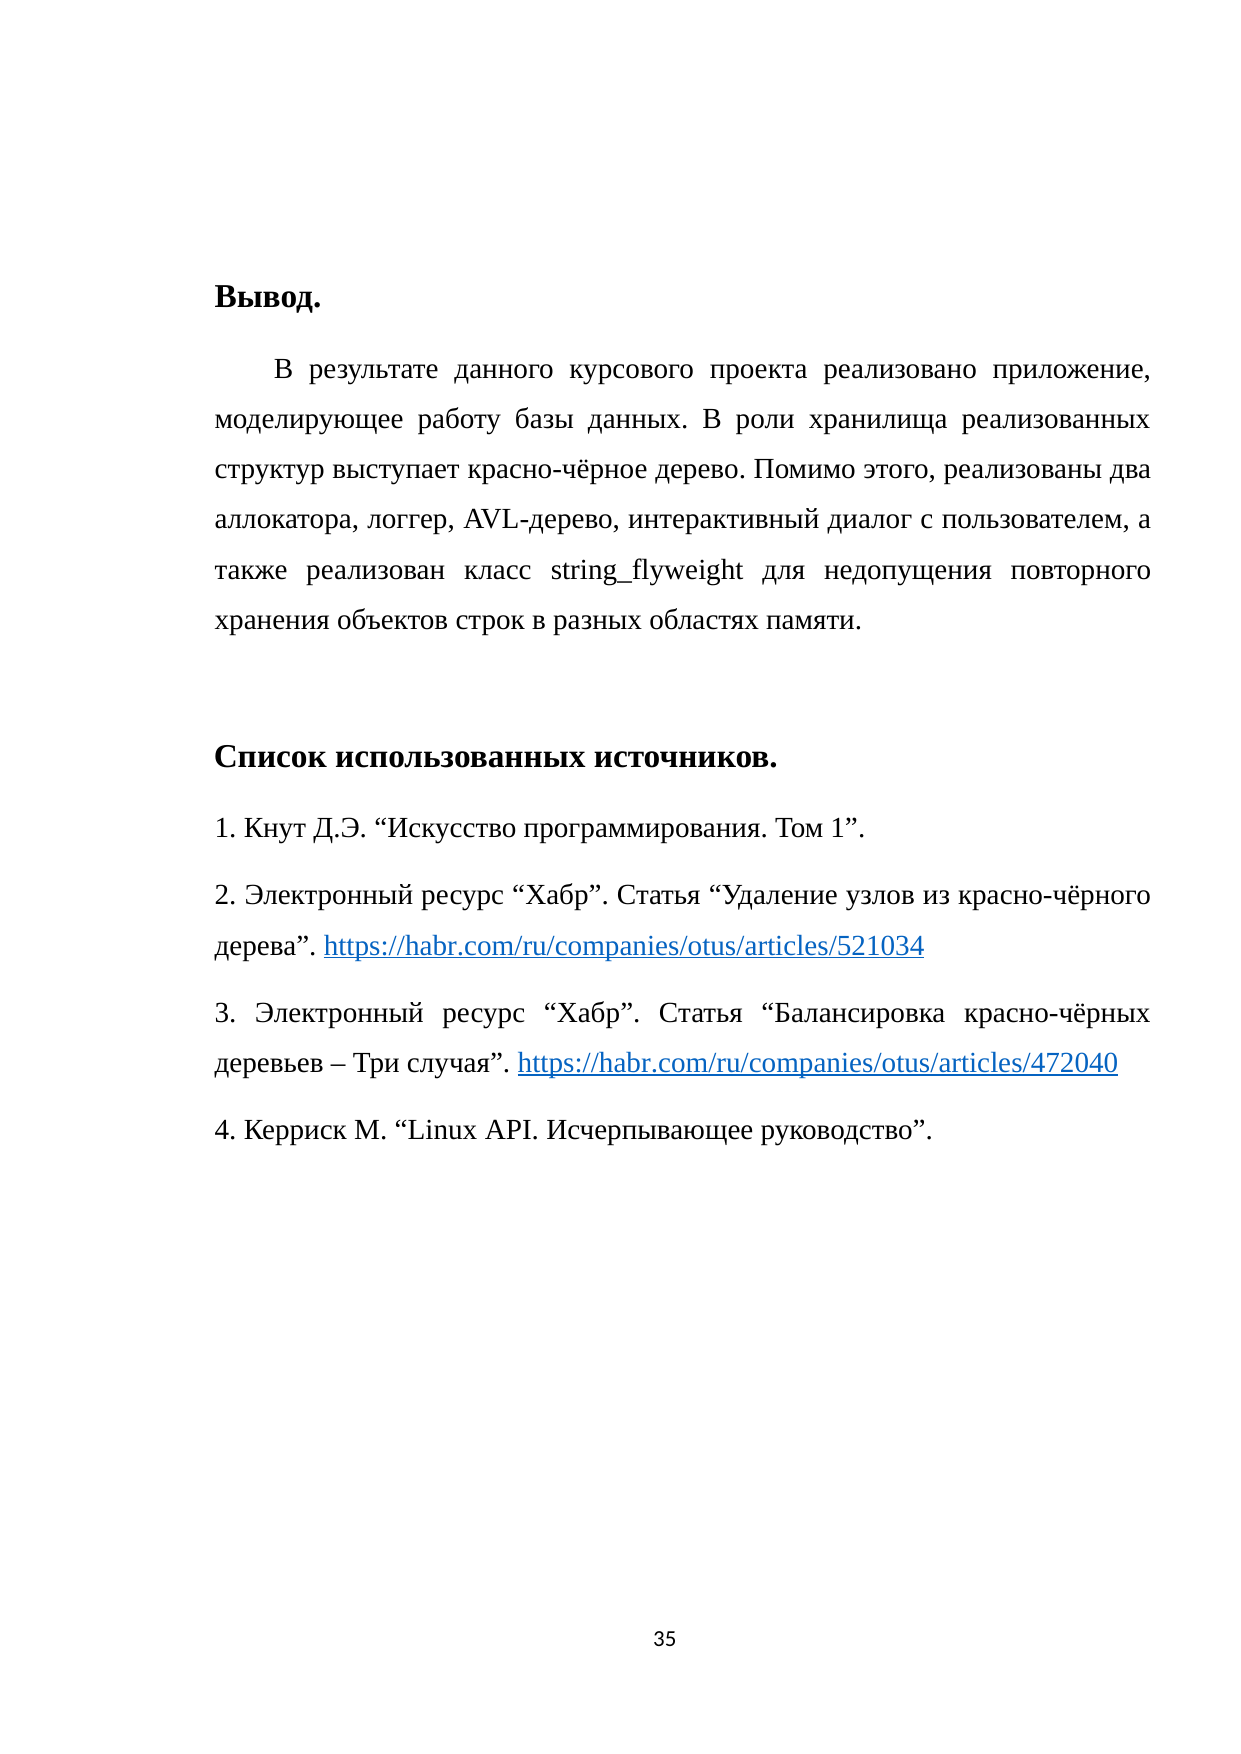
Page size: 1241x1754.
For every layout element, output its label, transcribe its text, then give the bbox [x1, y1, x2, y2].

text Список использованных источников. [177, 736, 1152, 774]
text 4. Керриск М. “Linux API. Исчерпывающее руководство”. [214, 1112, 1152, 1146]
text 1. Кнут Д.Э. “Искусство программирования. Том 1”. [214, 810, 1152, 844]
text 2. Электронный ресурс “Хабр”. Статья “Удаление узлов из красно-чёрного дерева”. https://habr.com/ru/companies/otus/articles/521034 [214, 877, 1152, 961]
text В результате данного курсового проекта реализовано приложение, моделирующее работу базы данных. В роли хранилища реализованных структур выступает красно-чёрное дерево. Помимо этого, реализованы два аллокатора, логгер, AVL-дерево, интерактивный диалог с пользователем, а также реализован класс string_flyweight для недопущения повторного хранения объектов строк в разных областях памяти. [214, 351, 1152, 636]
text 3. Электронный ресурс “Хабр”. Статья “Балансировка красно-чёрных деревьев – Три случая”. https://habr.com/ru/companies/otus/articles/472040 [214, 995, 1152, 1078]
text Вывод. [214, 277, 1152, 315]
